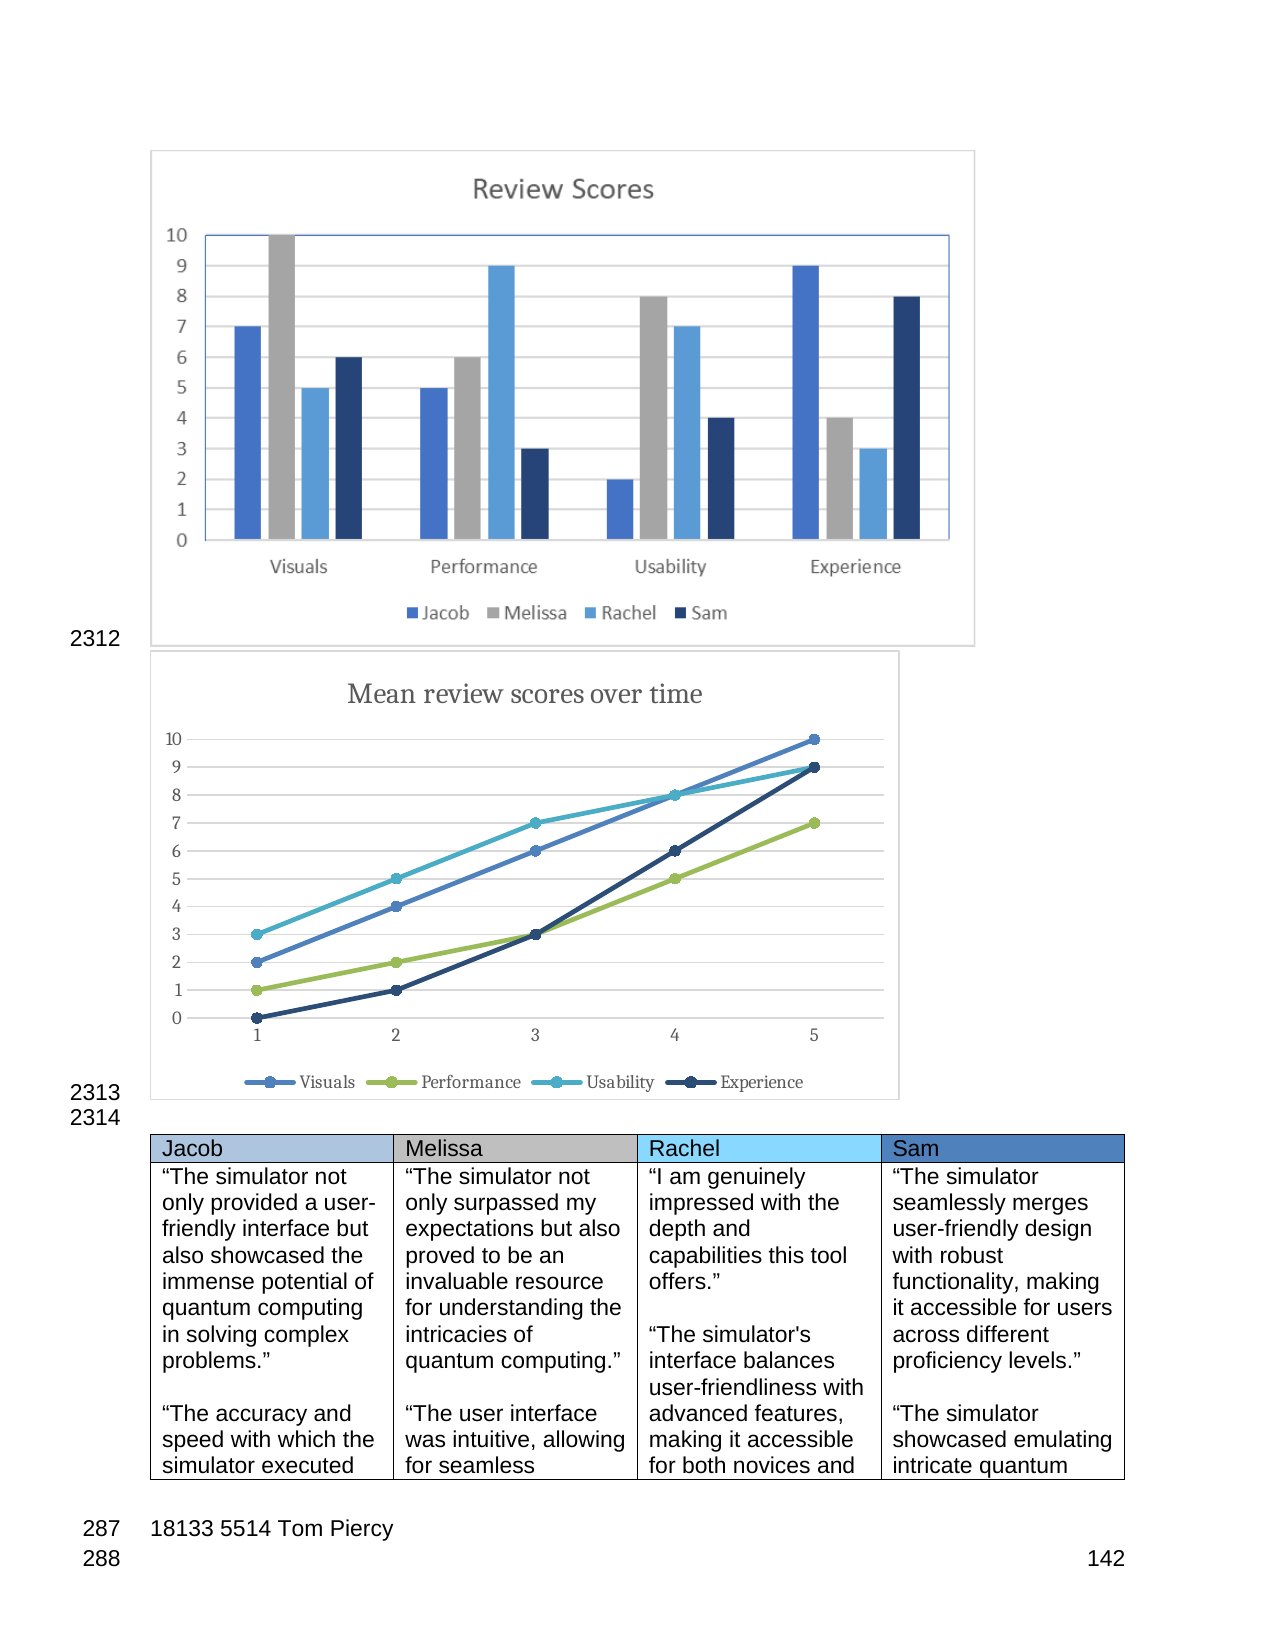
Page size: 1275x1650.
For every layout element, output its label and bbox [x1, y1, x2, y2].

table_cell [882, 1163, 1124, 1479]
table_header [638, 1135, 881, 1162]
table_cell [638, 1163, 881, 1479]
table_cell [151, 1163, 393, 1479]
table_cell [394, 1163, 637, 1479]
picture [150, 150, 976, 647]
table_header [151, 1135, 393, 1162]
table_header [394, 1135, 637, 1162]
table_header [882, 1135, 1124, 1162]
